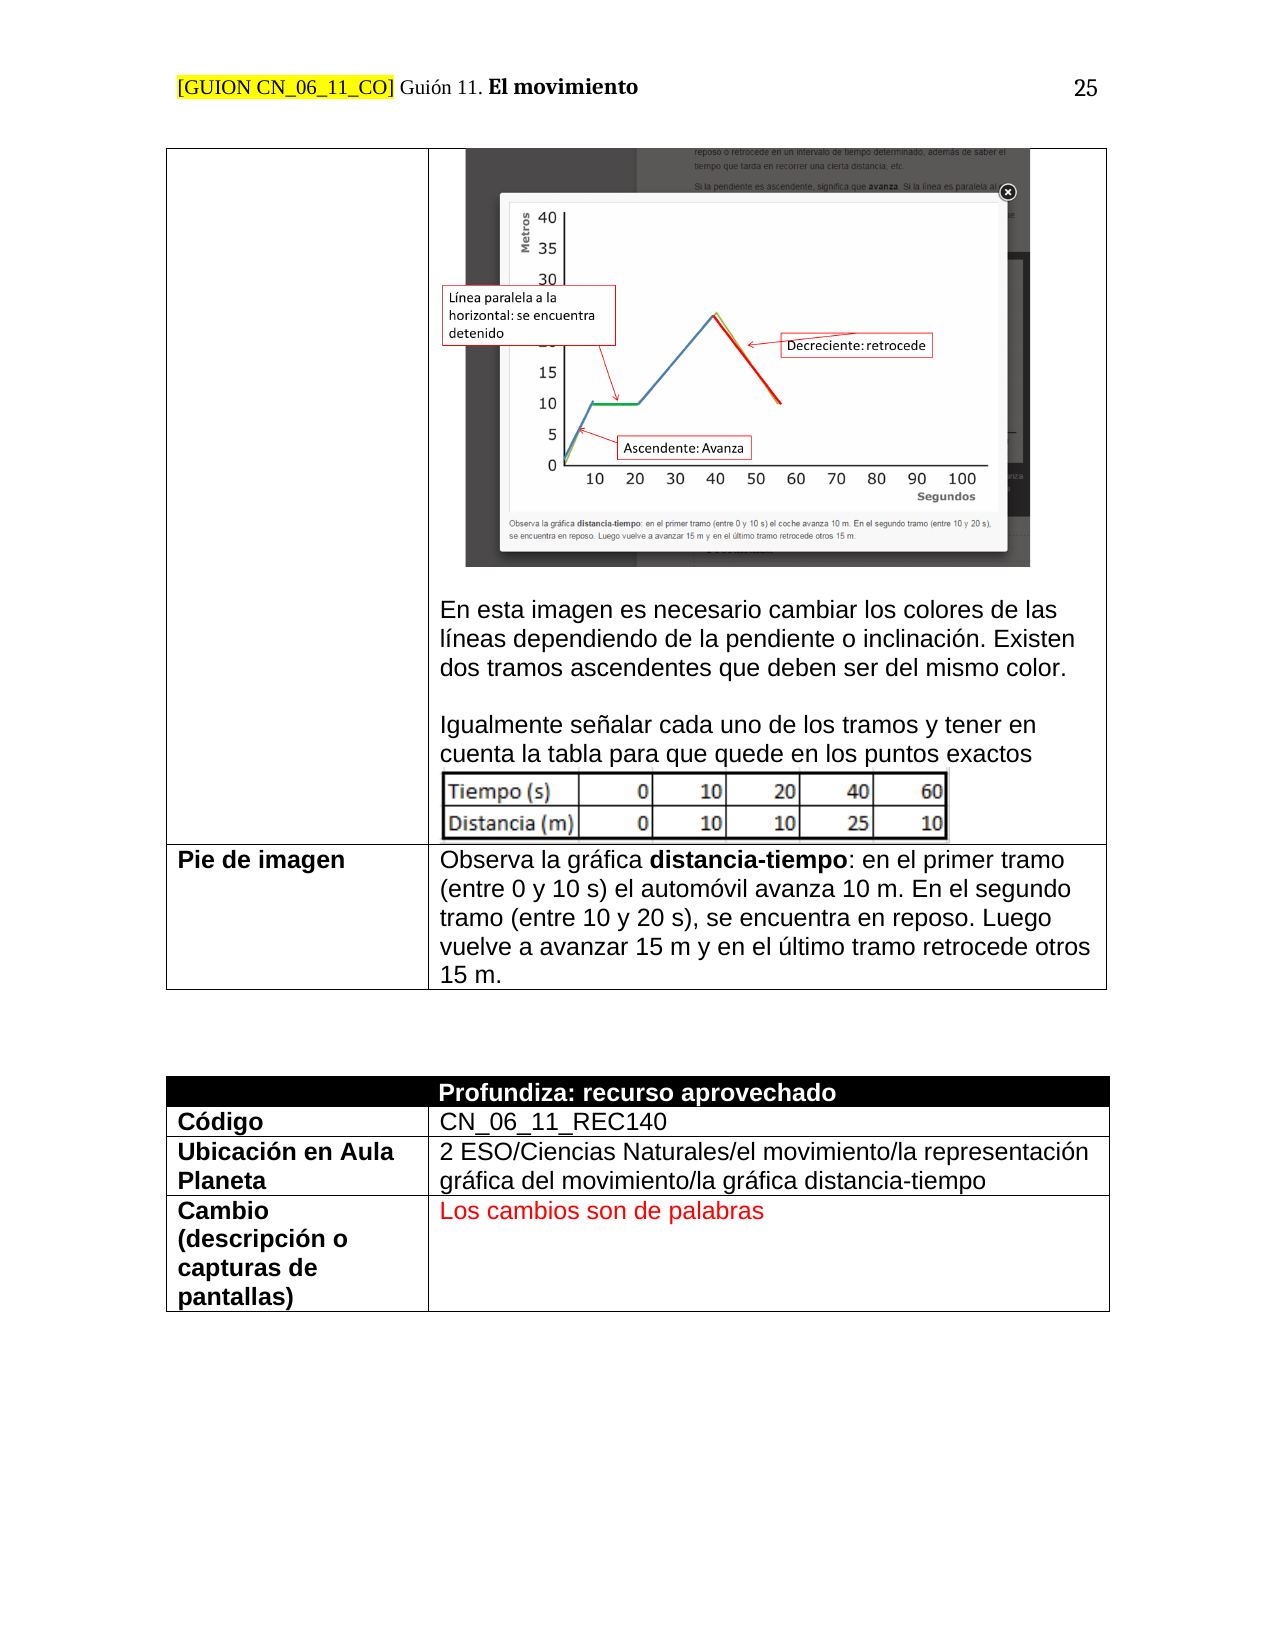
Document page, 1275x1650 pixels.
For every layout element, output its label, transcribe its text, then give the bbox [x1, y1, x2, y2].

picture [439, 148, 1030, 567]
table_cell Ubicación en Aula Planeta [167, 1137, 428, 1194]
table_cell 2 ESO/Ciencias Naturales/el movimiento/la representación gráfica del movimiento/la gráfica distancia-tiempo [429, 1137, 1109, 1194]
table_cell Pie de imagen [167, 845, 428, 989]
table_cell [167, 149, 428, 844]
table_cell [429, 1196, 1109, 1311]
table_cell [167, 1196, 428, 1311]
table_cell Código [167, 1107, 428, 1136]
table_cell CN_06_11_REC140 [429, 1107, 1109, 1136]
picture [439, 767, 951, 845]
table_header Profundiza: recurso aprovechado [167, 1078, 1109, 1106]
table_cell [429, 149, 1106, 844]
table_cell Observa la gráfica distancia-tiempo: en el primer tramo (entre 0 y 10 s) el automóvil avanza 10 m. En el segundo tramo (entre 10 y 20 s), se encuentra en reposo. Luego vuelve a avanzar 15 m y en el último tramo retrocede otros 15 m. [429, 845, 1106, 989]
